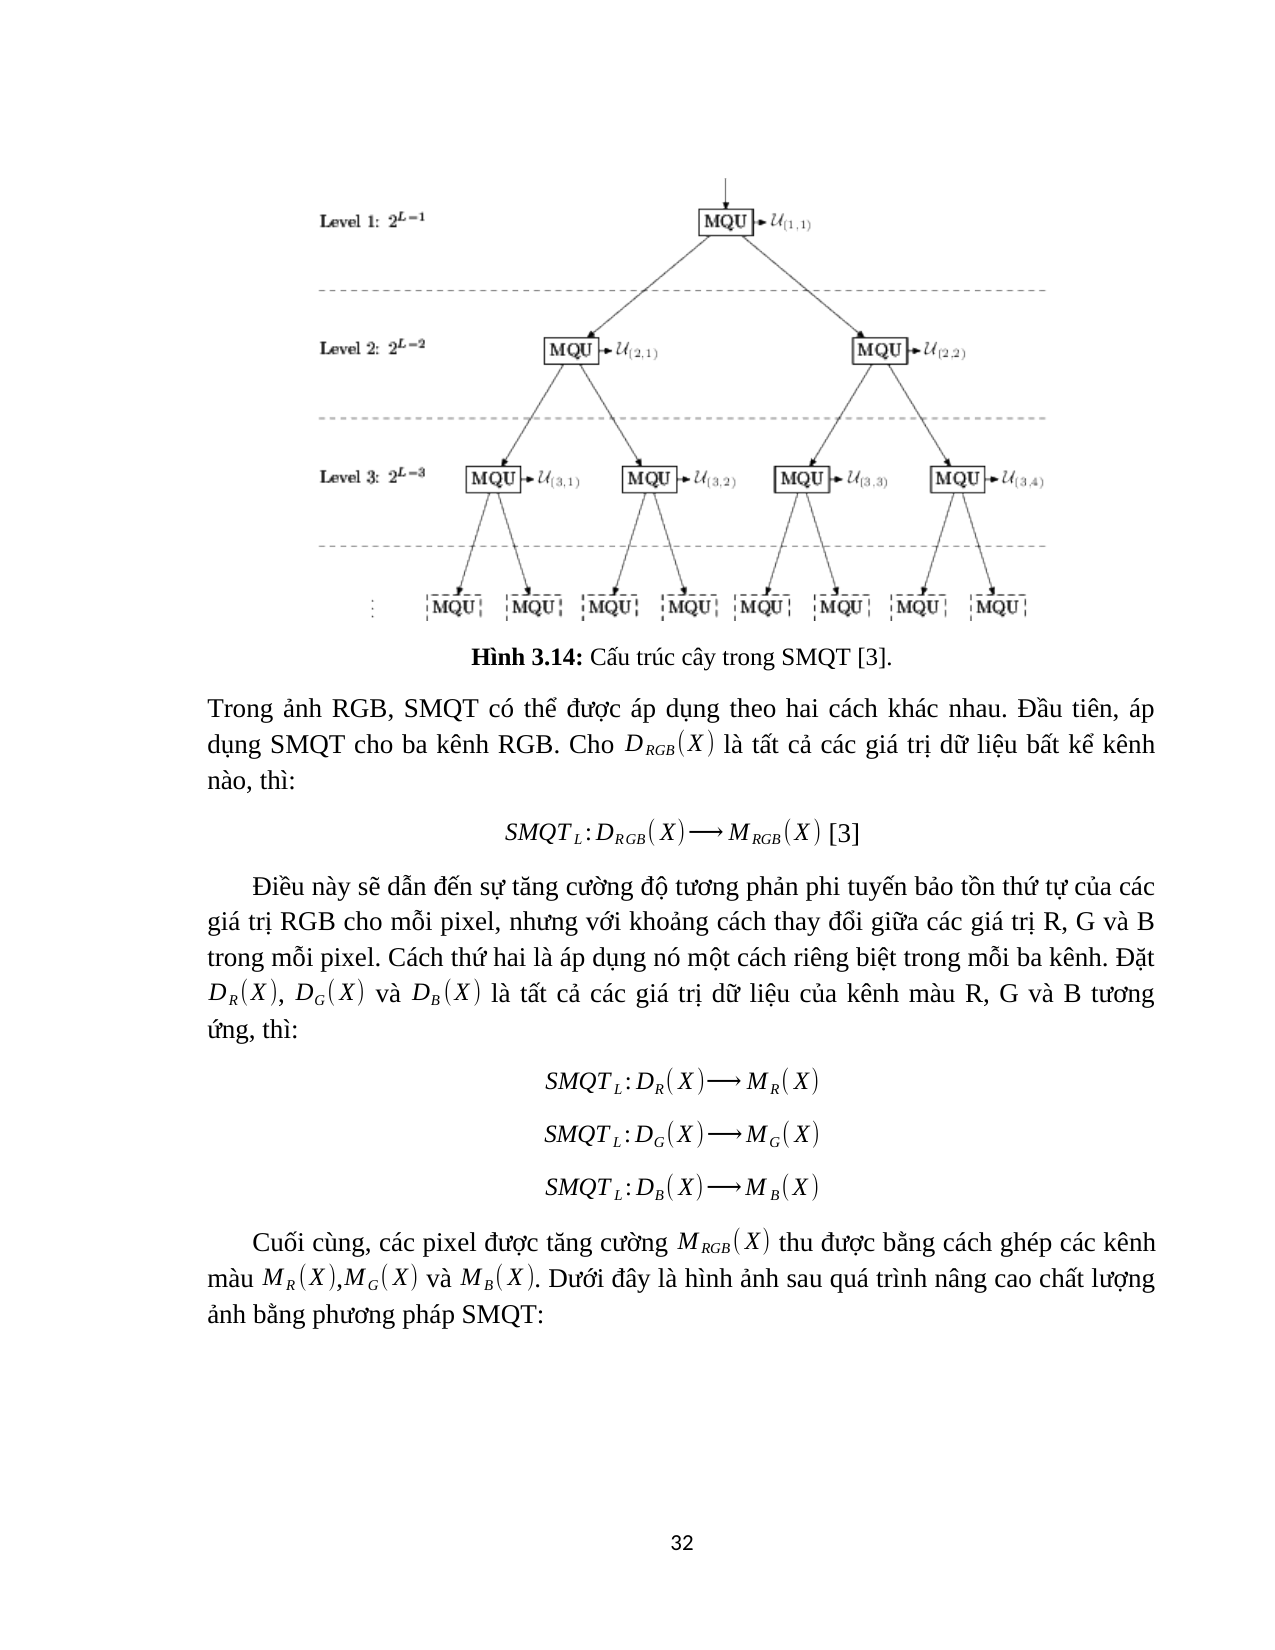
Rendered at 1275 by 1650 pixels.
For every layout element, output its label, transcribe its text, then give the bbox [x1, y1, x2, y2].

text [3] [207, 816, 1156, 848]
picture [314, 150, 1050, 621]
text Trong ảnh RGB, SMQT có thể được áp dụng theo hai cách khác nhau. Đầu tiên, áp dụng SMQT cho ba kênh RGB. Cho là tất cả các giá trị dữ liệu bất kể kênh nào, thì: [207, 692, 1156, 795]
text Cuối cùng, các pixel được tăng cường thu được bằng cách ghép các kênh màu , và . Dưới đây là hình ảnh sau quá trình nâng cao chất lượng ảnh bằng phương pháp SMQT: [207, 1226, 1156, 1330]
text Điều này sẽ dẫn đến sự tăng cường độ tương phản phi tuyến bảo tồn thứ tự của các giá trị RGB cho mỗi pixel, nhưng với khoảng cách thay đổi giữa các giá trị R, G và B trong mỗi pixel. Cách thứ hai là áp dụng nó một cách riêng biệt trong mỗi ba kênh. Đặt , và là tất cả các giá trị dữ liệu của kênh màu R, G và B tương ứng, thì: [207, 870, 1156, 1044]
